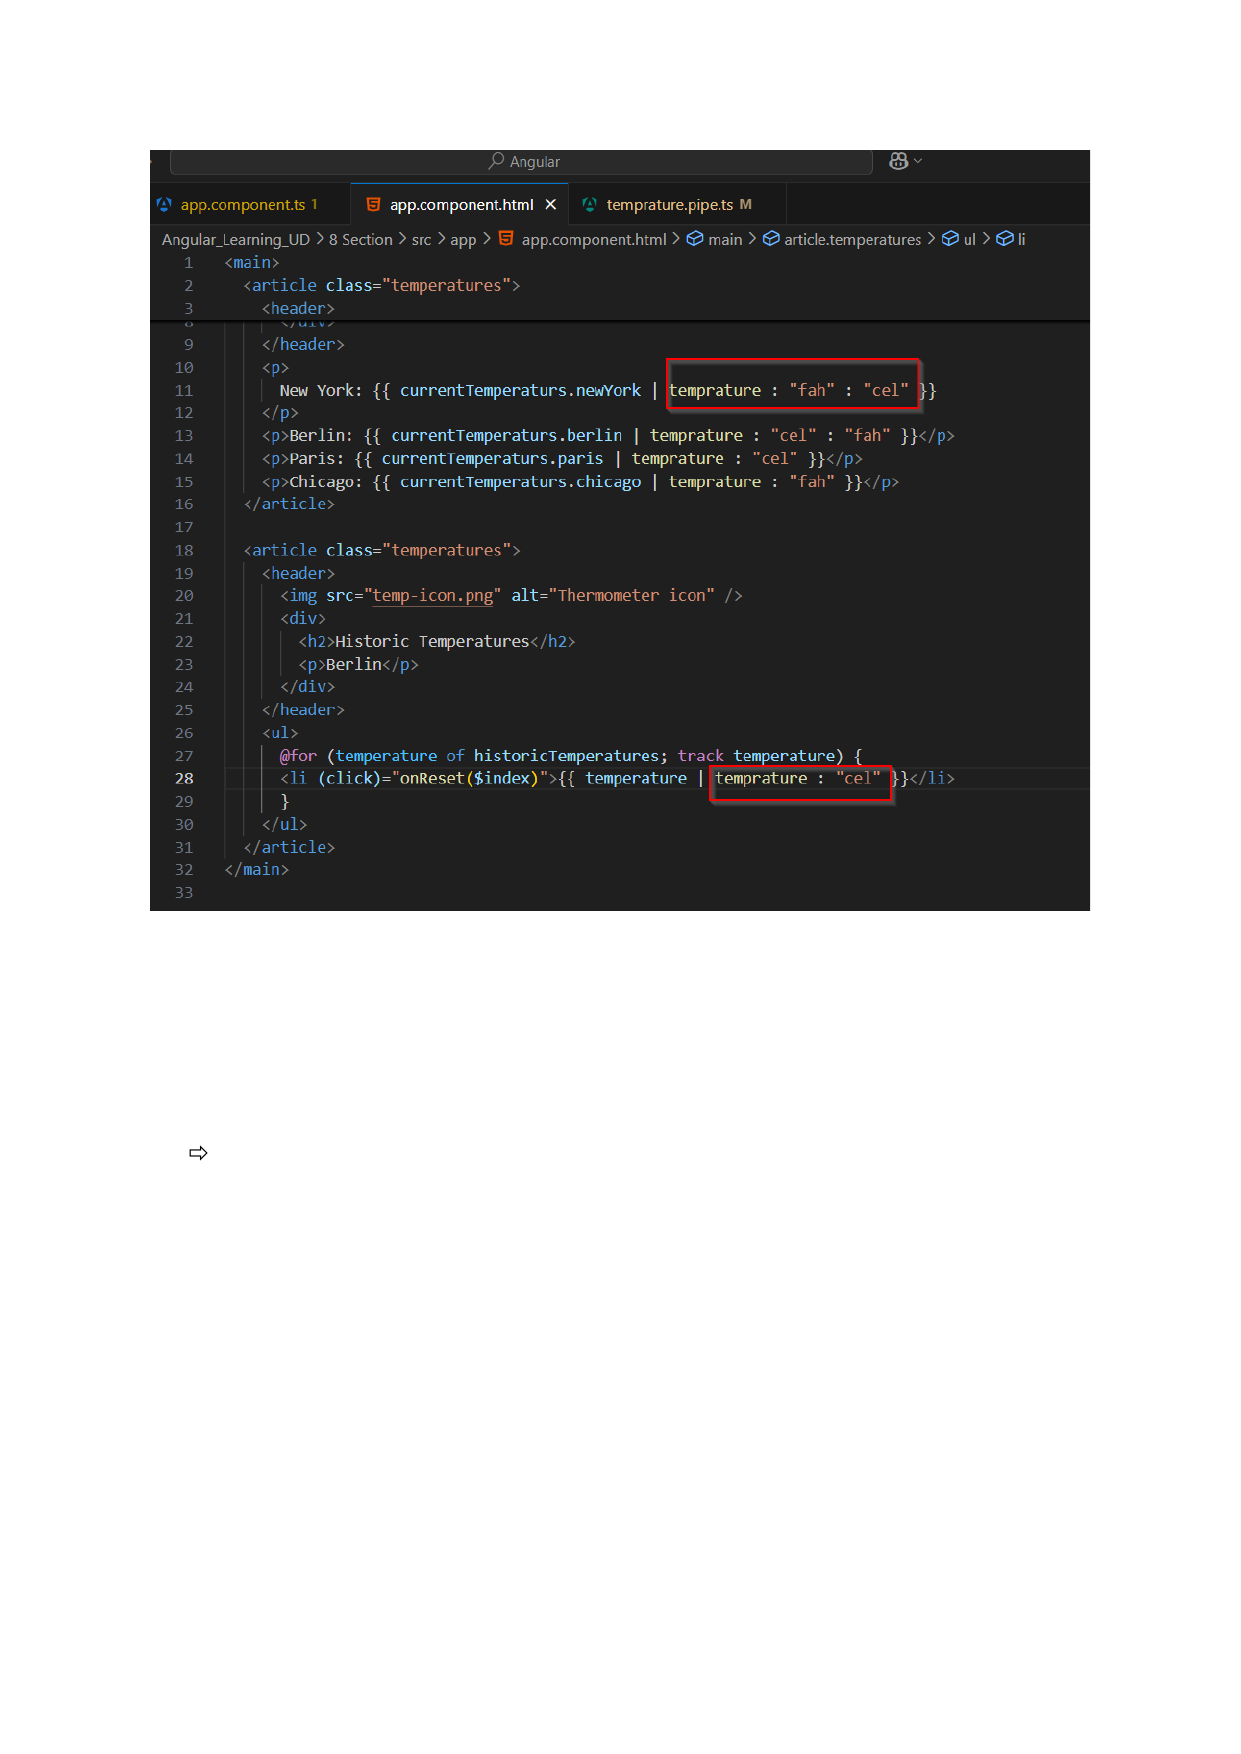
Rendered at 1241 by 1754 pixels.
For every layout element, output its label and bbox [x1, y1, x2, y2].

picture [150, 150, 1091, 911]
